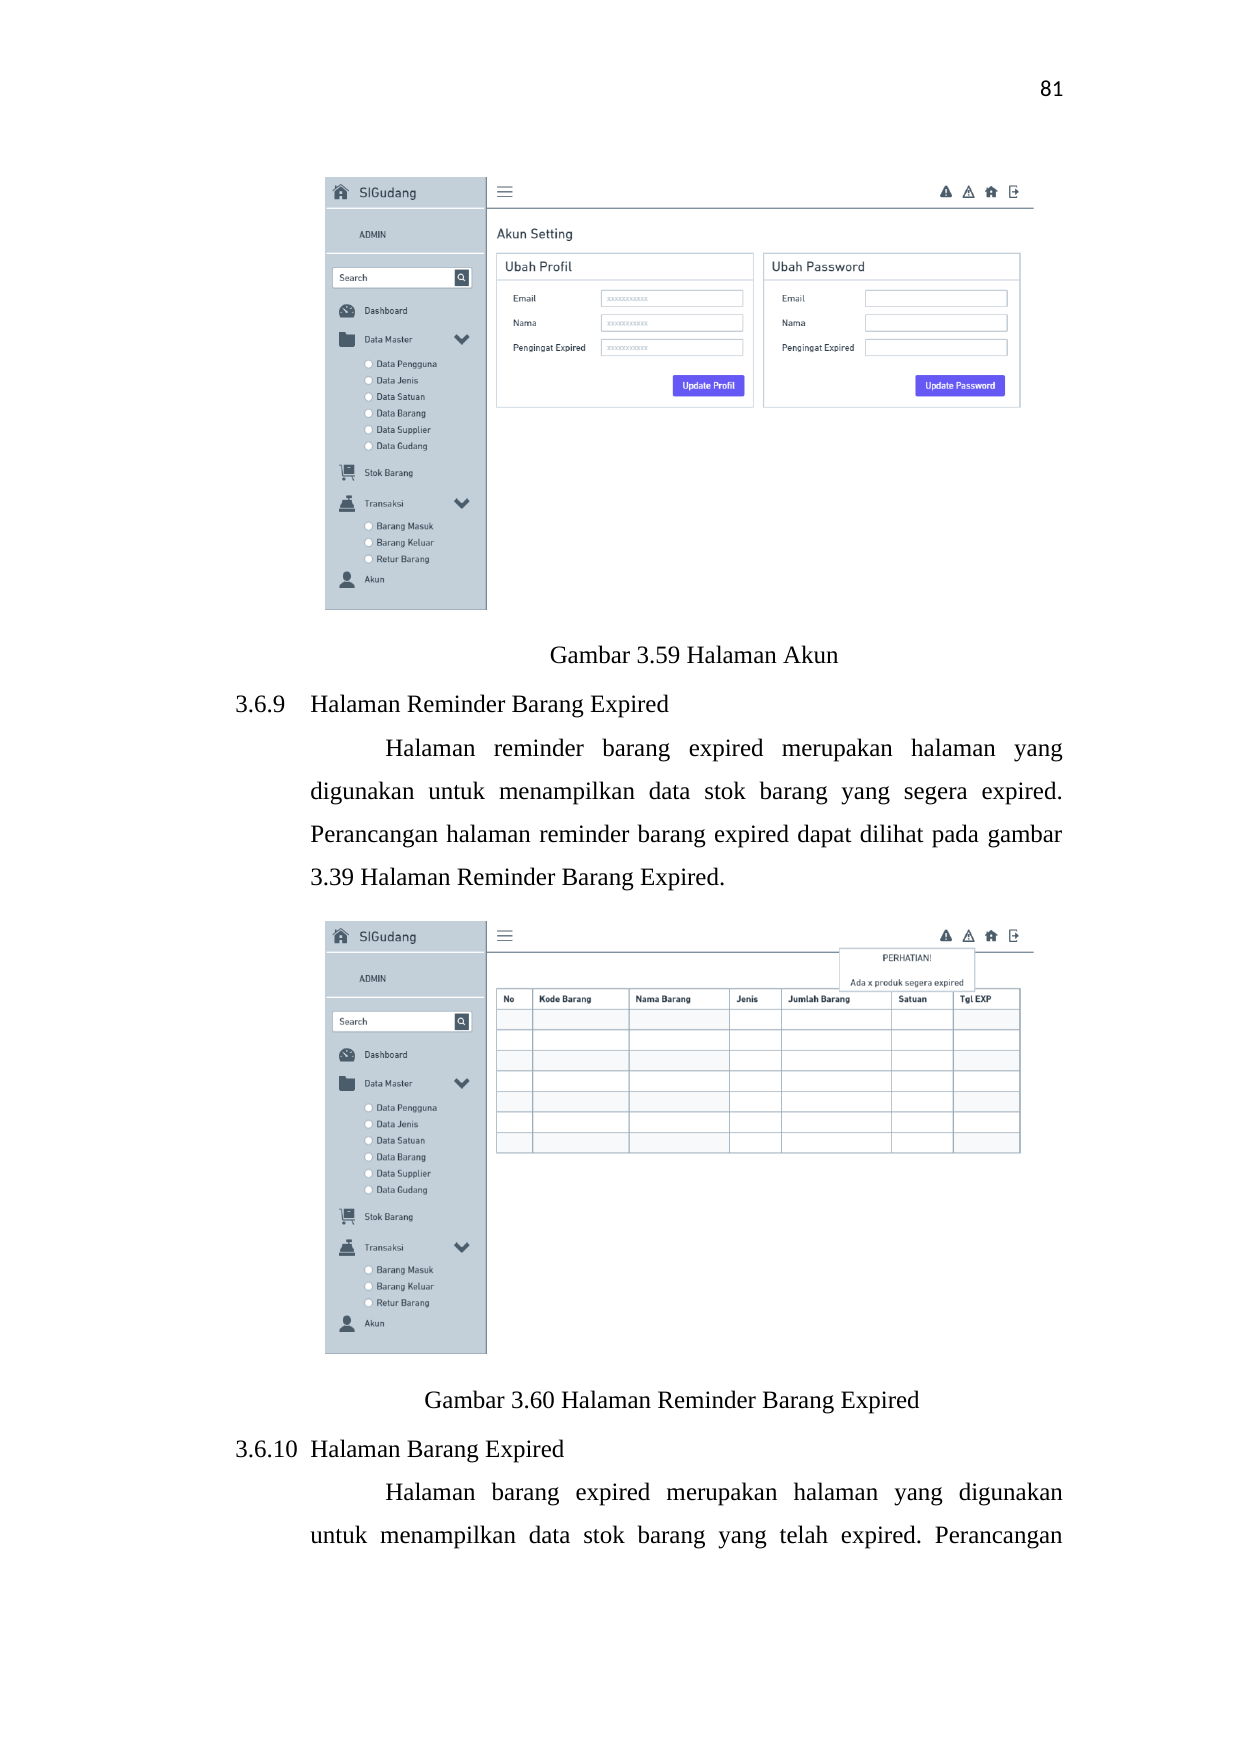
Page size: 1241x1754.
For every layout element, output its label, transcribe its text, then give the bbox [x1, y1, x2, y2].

subtitle Halaman Barang Expired [235, 1434, 1063, 1463]
text Halaman reminder barang expired merupakan halaman yang digunakan untuk menampilkan data stok barang yang segera expired. Perancangan halaman reminder barang expired dapat dilihat pada gambar 3.39 Halaman Reminder Barang Expired. [310, 733, 1063, 891]
picture [325, 177, 1034, 610]
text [310, 1477, 1063, 1549]
picture [325, 921, 1034, 1354]
subtitle Halaman Reminder Barang Expired [235, 689, 1063, 718]
